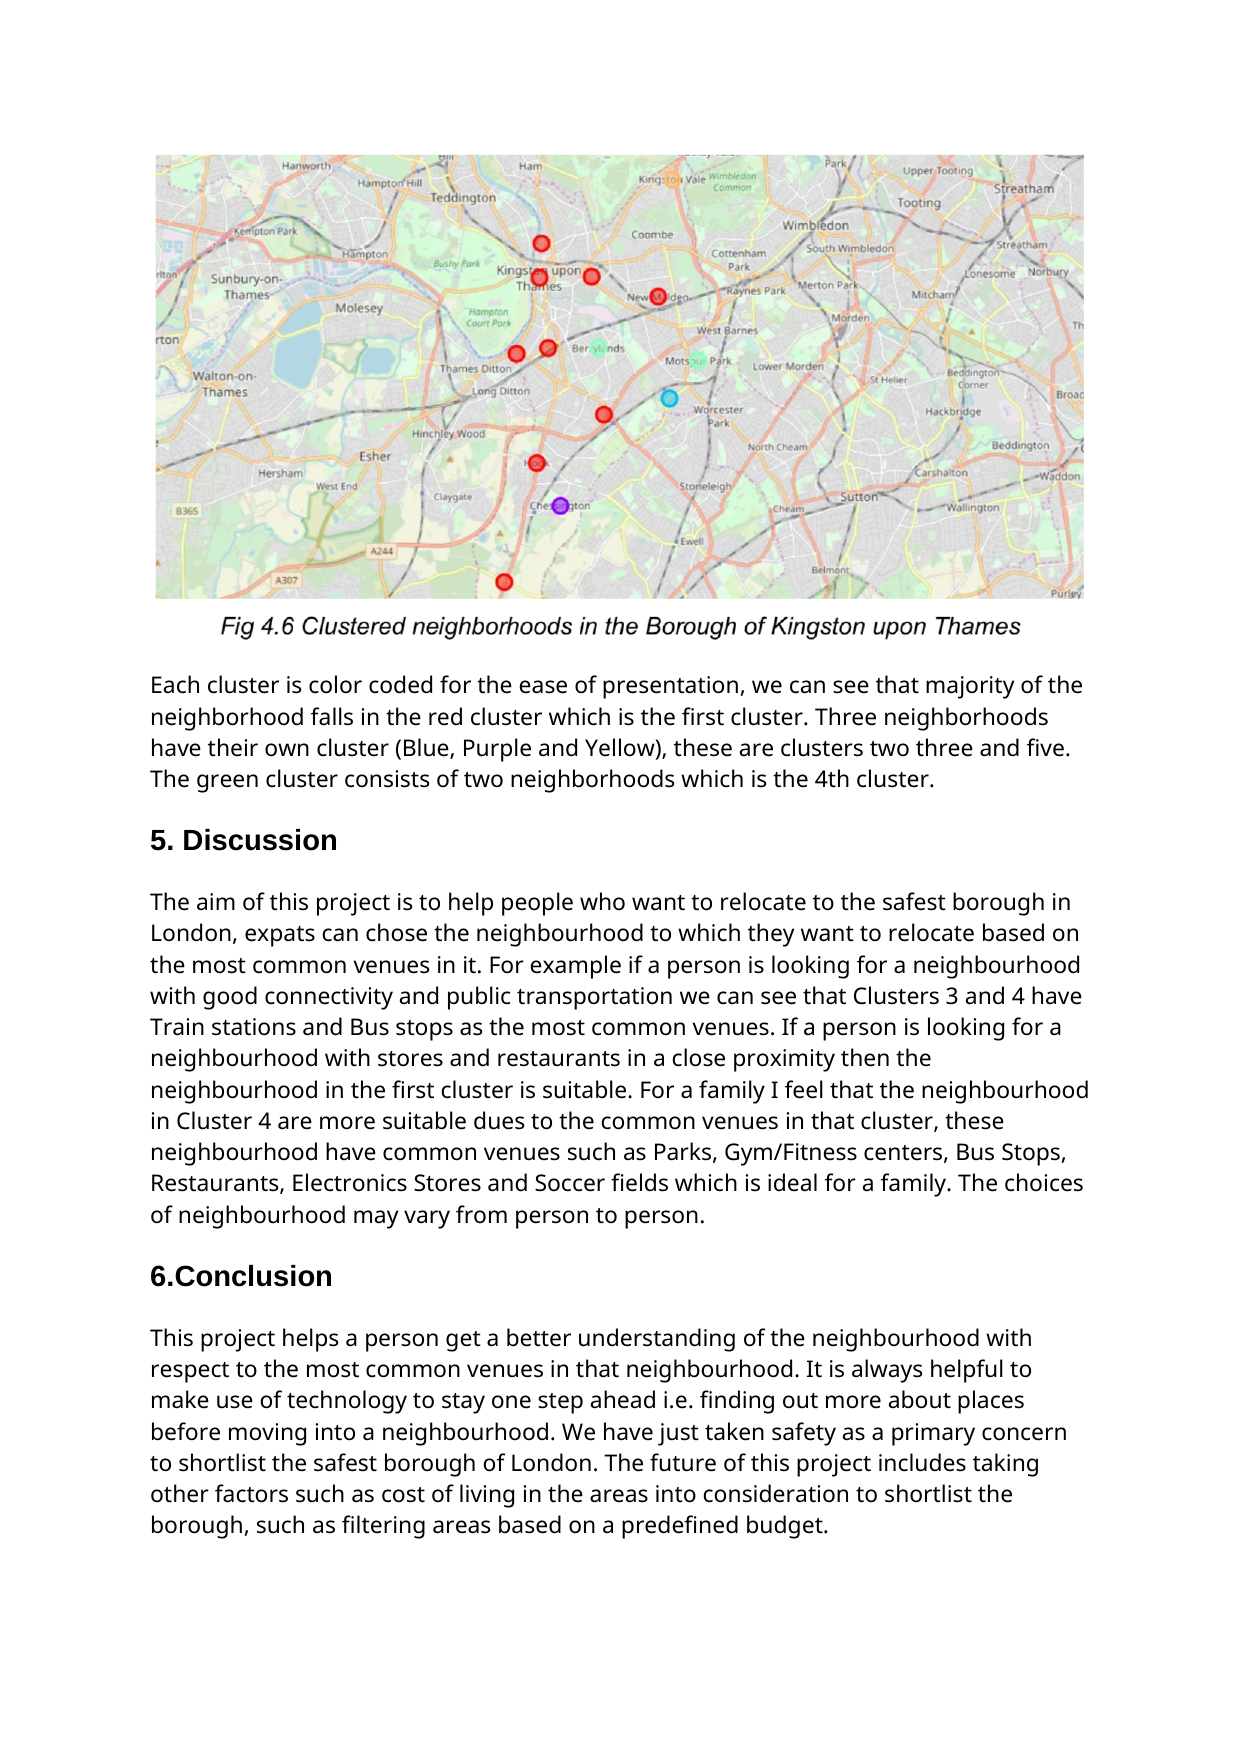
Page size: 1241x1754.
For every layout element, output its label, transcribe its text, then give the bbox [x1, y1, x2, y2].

text The aim of this project is to help people who want to relocate to the safest borough in London, expats can chose the neighbourhood to which they want to relocate based on the most common venues in it. For example if a person is looking for a neighbourhood with good connectivity and public transportation we can see that Clusters 3 and 4 have Train stations and Bus stops as the most common venues. If a person is looking for a neighbourhood with stores and restaurants in a close proximity then the neighbourhood in the first cluster is suitable. For a family I feel that the neighbourhood in Cluster 4 are more suitable dues to the common venues in that cluster, these neighbourhood have common venues such as Parks, Gym/Fitness centers, Bus Stops, Restaurants, Electronics Stores and Soccer fields which is ideal for a family. The choices of neighbourhood may vary from person to person. [150, 886, 1090, 1230]
text This project helps a person get a better understanding of the neighbourhood with respect to the most common venues in that neighbourhood. It is always helpful to make use of technology to stay one step ahead i.e. finding out more about places before moving into a neighbourhood. We have just taken safety as a primary concern to shortlist the safest borough of London. The future of this project includes taking other factors such as cost of living in the areas into consideration to shortlist the borough, such as filtering areas based on a predefined budget. [150, 1322, 1090, 1541]
text Each cluster is color coded for the ease of presentation, we can see that majority of the neighborhood falls in the red cluster which is the first cluster. Three neighborhoods have their own cluster (Blue, Purple and Yellow), these are clusters two three and five. The green cluster consists of two neighborhoods which is the 4th cluster. [150, 669, 1090, 794]
picture [150, 150, 1090, 641]
text 6.Conclusion [150, 1259, 1090, 1293]
text 5. Discussion [150, 823, 1090, 857]
